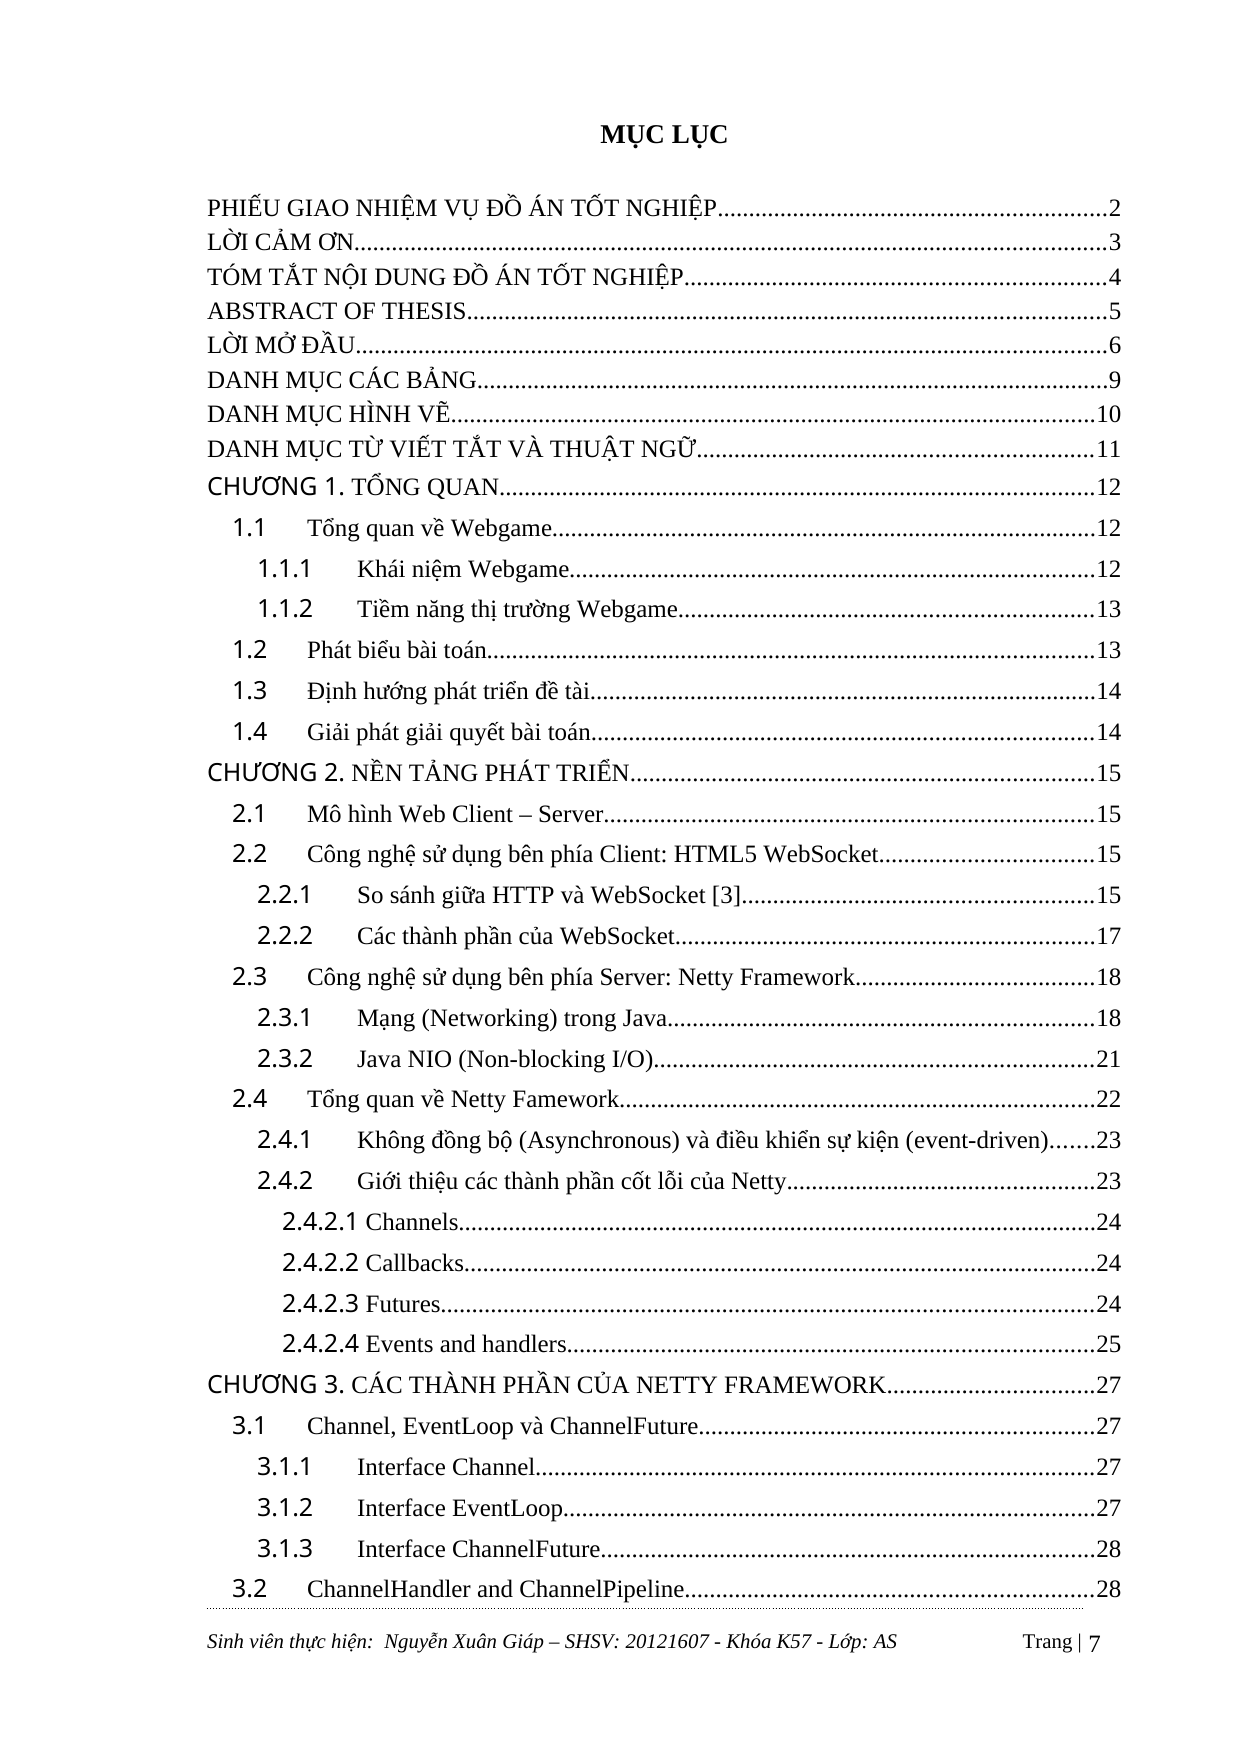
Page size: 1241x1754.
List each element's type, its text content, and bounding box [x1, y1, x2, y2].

text ABSTRACT OF THESIS 5 [207, 296, 1122, 325]
text 2.3.1 Mạng (Networking) trong Java 18 [257, 999, 1122, 1033]
text CHƯƠNG 2. NỀN TẢNG PHÁT TRIỂN 15 [207, 754, 1122, 788]
text DANH MỤC TỪ VIẾT TẮT VÀ THUẬT NGỮ 11 [207, 434, 1122, 463]
text 1.2 Phát biểu bài toán 13 [232, 632, 1122, 666]
text 2.2.2 Các thành phần của WebSocket 17 [257, 918, 1122, 952]
text 3.1 Channel, EventLoop và ChannelFuture 27 [232, 1408, 1122, 1442]
text 1.3 Định hướng phát triển đề tài 14 [232, 673, 1122, 707]
text 2.4.2.1 Channels 24 [282, 1203, 1122, 1238]
text DANH MỤC CÁC BẢNG 9 [207, 365, 1122, 394]
text 1.4 Giải phát giải quyết bài toán 14 [232, 713, 1122, 748]
text 2.2 Công nghệ sử dụng bên phía Client: HTML5 WebSocket 15 [232, 836, 1122, 870]
text CHƯƠNG 3. CÁC THÀNH PHẦN CỦA NETTY FRAMEWORK 27 [207, 1367, 1122, 1401]
text 2.4.2.2 Callbacks 24 [282, 1244, 1122, 1278]
text 2.4.1 Không đồng bộ (Asynchronous) và điều khiển sự kiện (event-driven) 23 [257, 1122, 1122, 1156]
text 1.1.1 Khái niệm Webgame 12 [257, 550, 1122, 584]
text 2.1 Mô hình Web Client – Server 15 [232, 795, 1122, 829]
text 3.2 ChannelHandler and ChannelPipeline 28 [232, 1571, 1122, 1605]
text 2.4.2 Giới thiệu các thành phần cốt lỗi của Netty. 23 [257, 1163, 1122, 1197]
text 2.3 Công nghệ sử dụng bên phía Server: Netty Framework 18 [232, 958, 1122, 993]
text 2.4 Tổng quan về Netty Famework 22 [232, 1081, 1122, 1115]
text PHIẾU GIAO NHIỆM VỤ ĐỒ ÁN TỐT NGHIỆP 2 [207, 193, 1122, 221]
text 2.4.2.4 Events and handlers 25 [282, 1326, 1122, 1360]
text MỤC LỤC [207, 118, 1122, 149]
text 3.1.3 Interface ChannelFuture 28 [257, 1530, 1122, 1564]
text 2.4.2.3 Futures 24 [282, 1285, 1122, 1319]
text 1.1 Tổng quan về Webgame 12 [232, 509, 1122, 543]
text DANH MỤC HÌNH VẼ 10 [207, 399, 1122, 428]
text CHƯƠNG 1. TỔNG QUAN 12 [207, 468, 1122, 503]
text 2.3.2 Java NIO (Non-blocking I/O) 21 [257, 1040, 1122, 1074]
text 3.1.1 Interface Channel 27 [257, 1448, 1122, 1483]
text TÓM TẮT NỘI DUNG ĐỒ ÁN TỐT NGHIỆP 4 [207, 262, 1122, 290]
text 3.1.2 Interface EventLoop 27 [257, 1489, 1122, 1523]
text 1.1.2 Tiềm năng thị trường Webgame 13 [257, 591, 1122, 625]
text LỜI MỞ ĐẦU 6 [207, 331, 1122, 359]
text 2.2.1 So sánh giữa HTTP và WebSocket [3] 15 [257, 877, 1122, 911]
text LỜI CẢM ƠN 3 [207, 227, 1122, 256]
